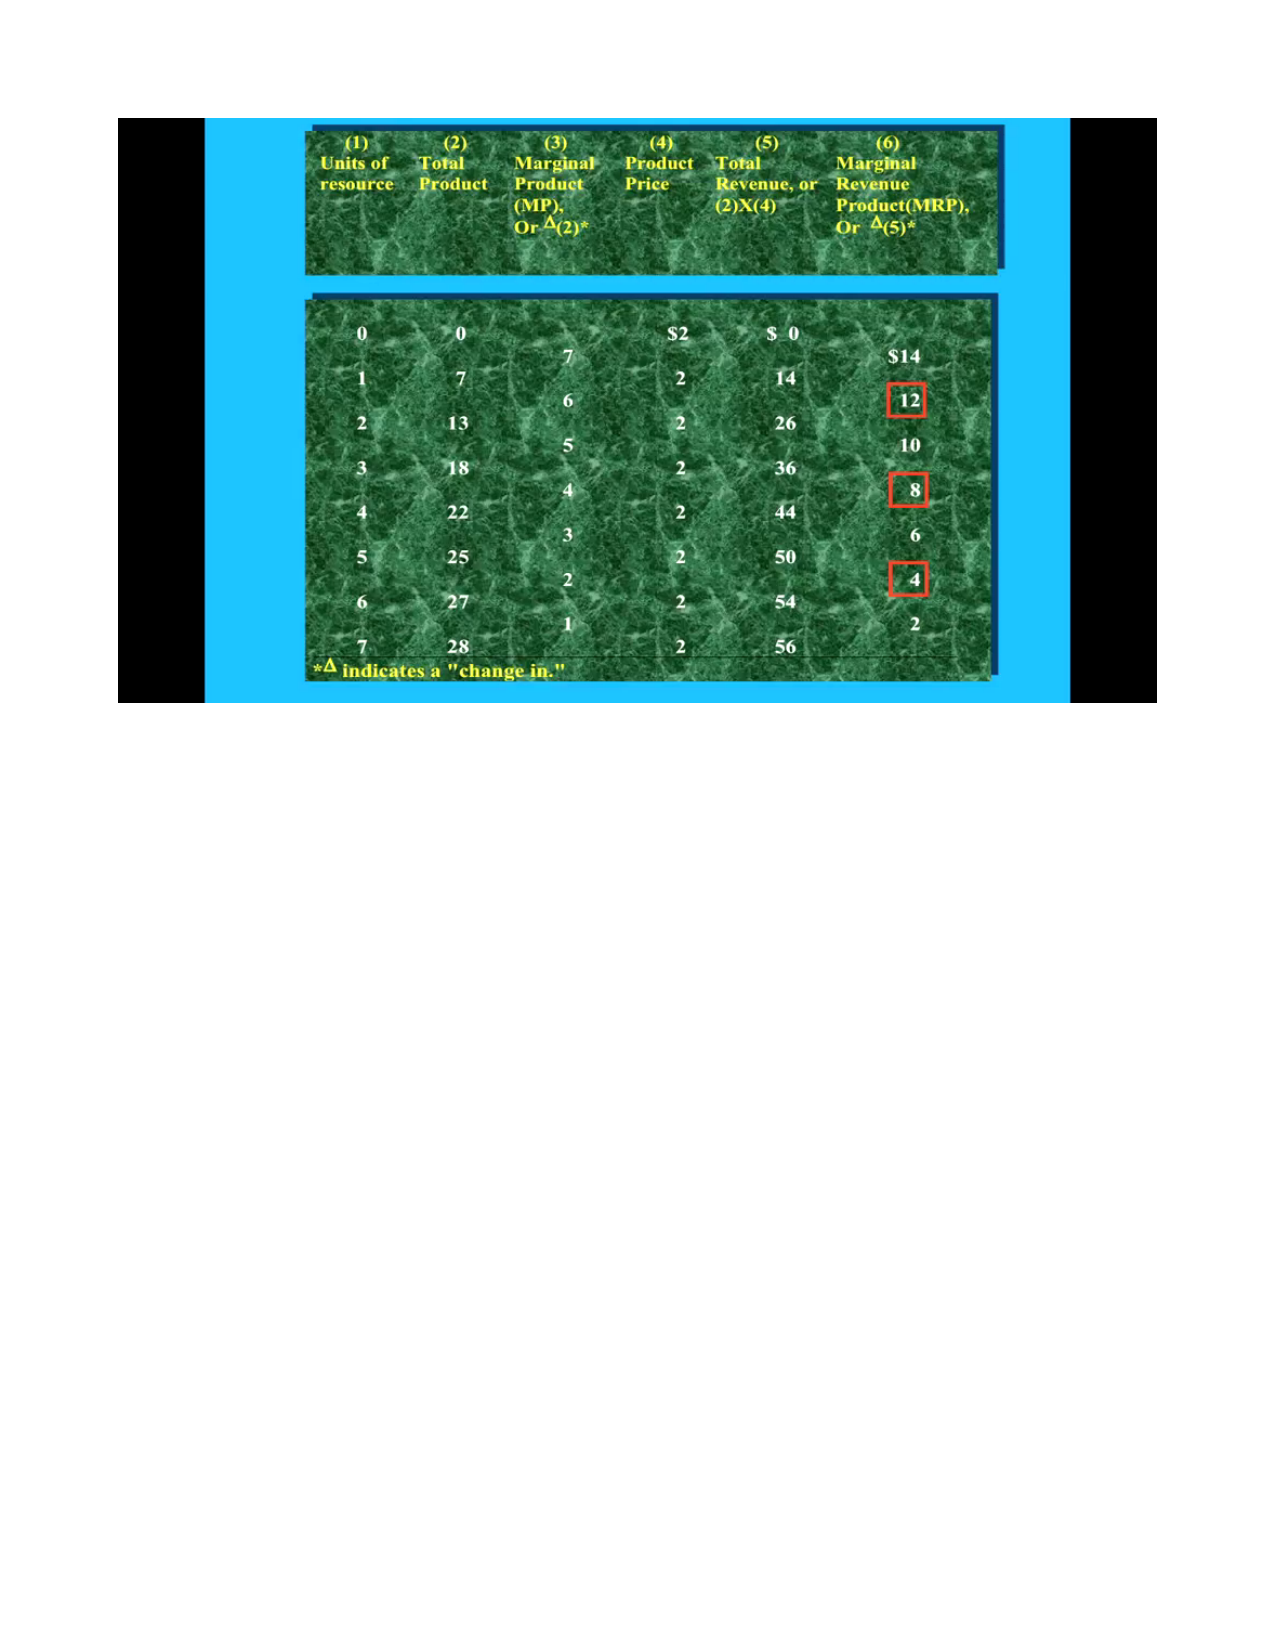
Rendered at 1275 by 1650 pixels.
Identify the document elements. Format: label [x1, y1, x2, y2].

picture [118, 118, 1157, 703]
